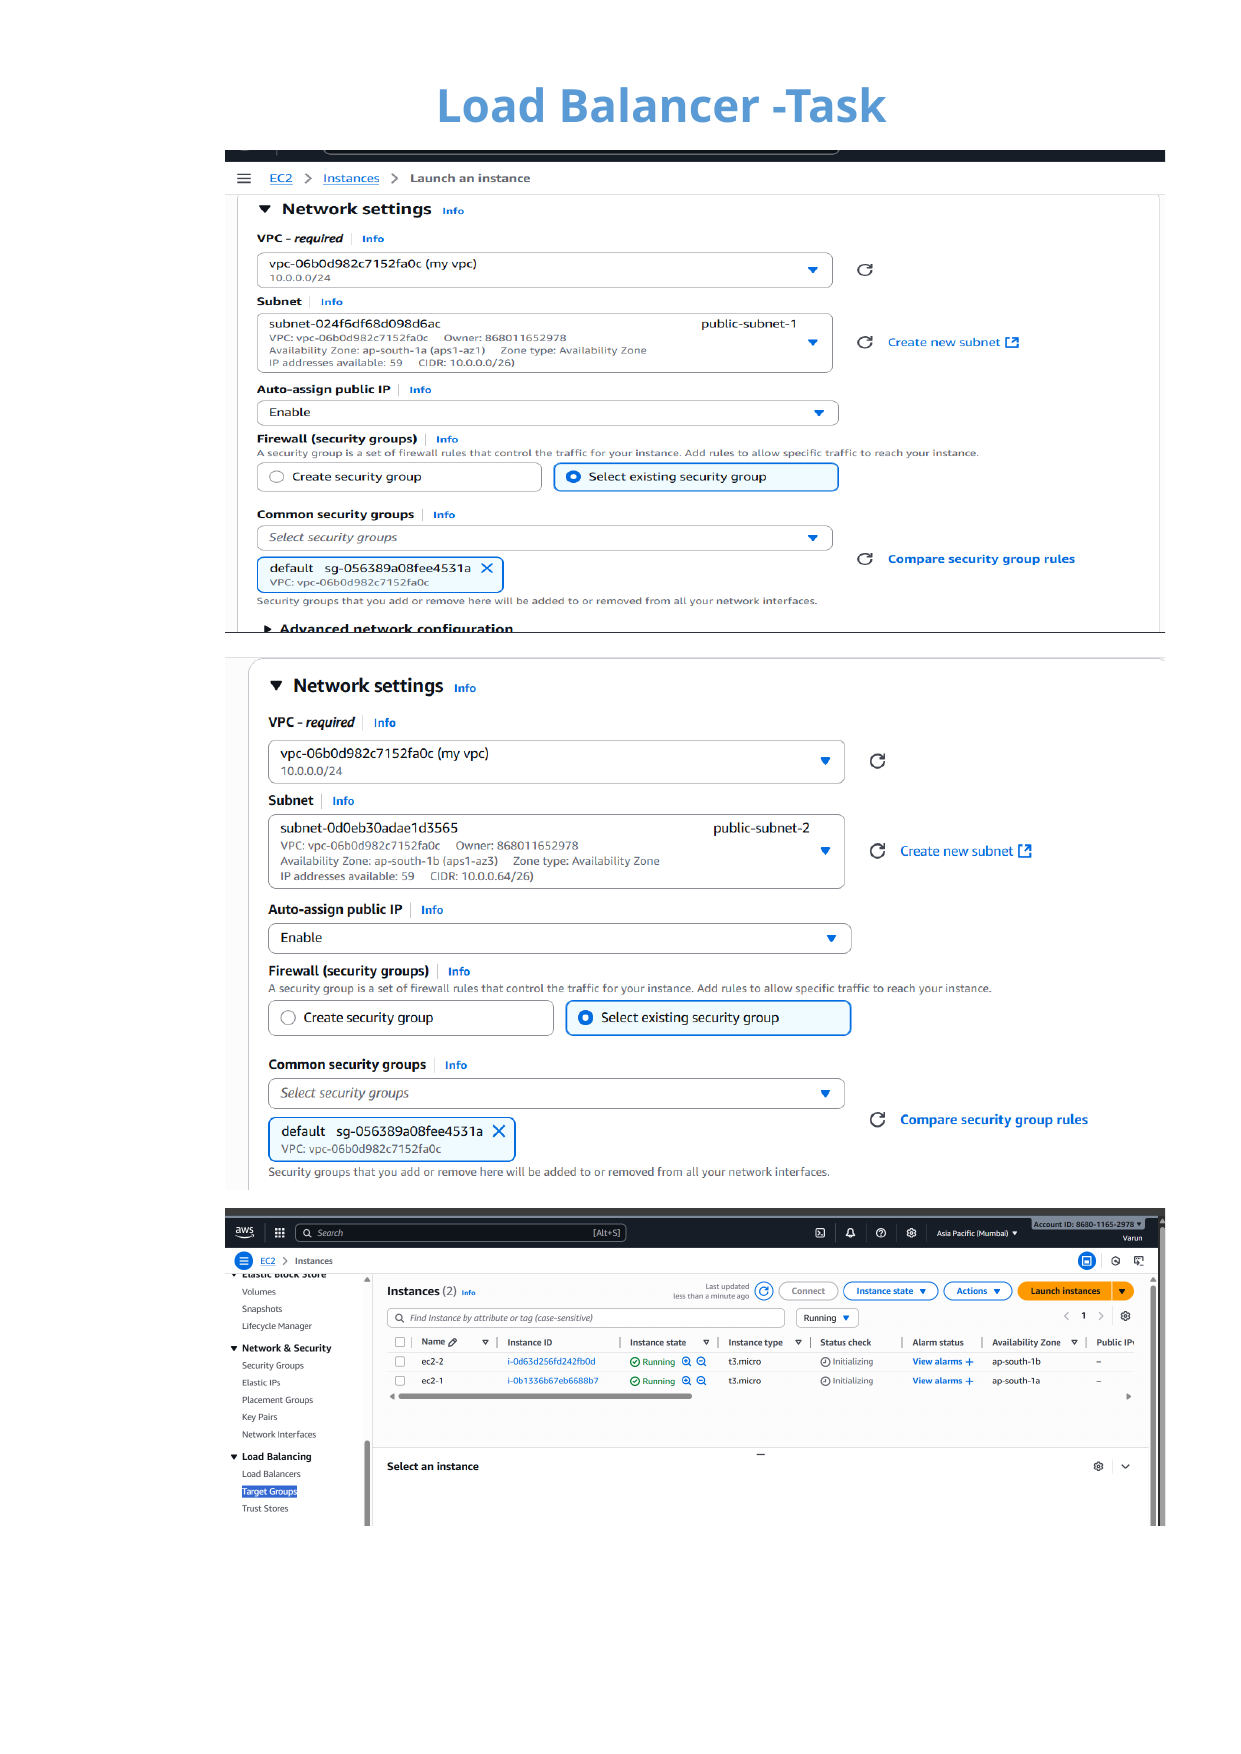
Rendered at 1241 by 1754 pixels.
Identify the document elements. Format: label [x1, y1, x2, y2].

picture [225, 150, 1166, 633]
picture [225, 651, 1166, 1190]
picture [225, 1208, 1166, 1526]
